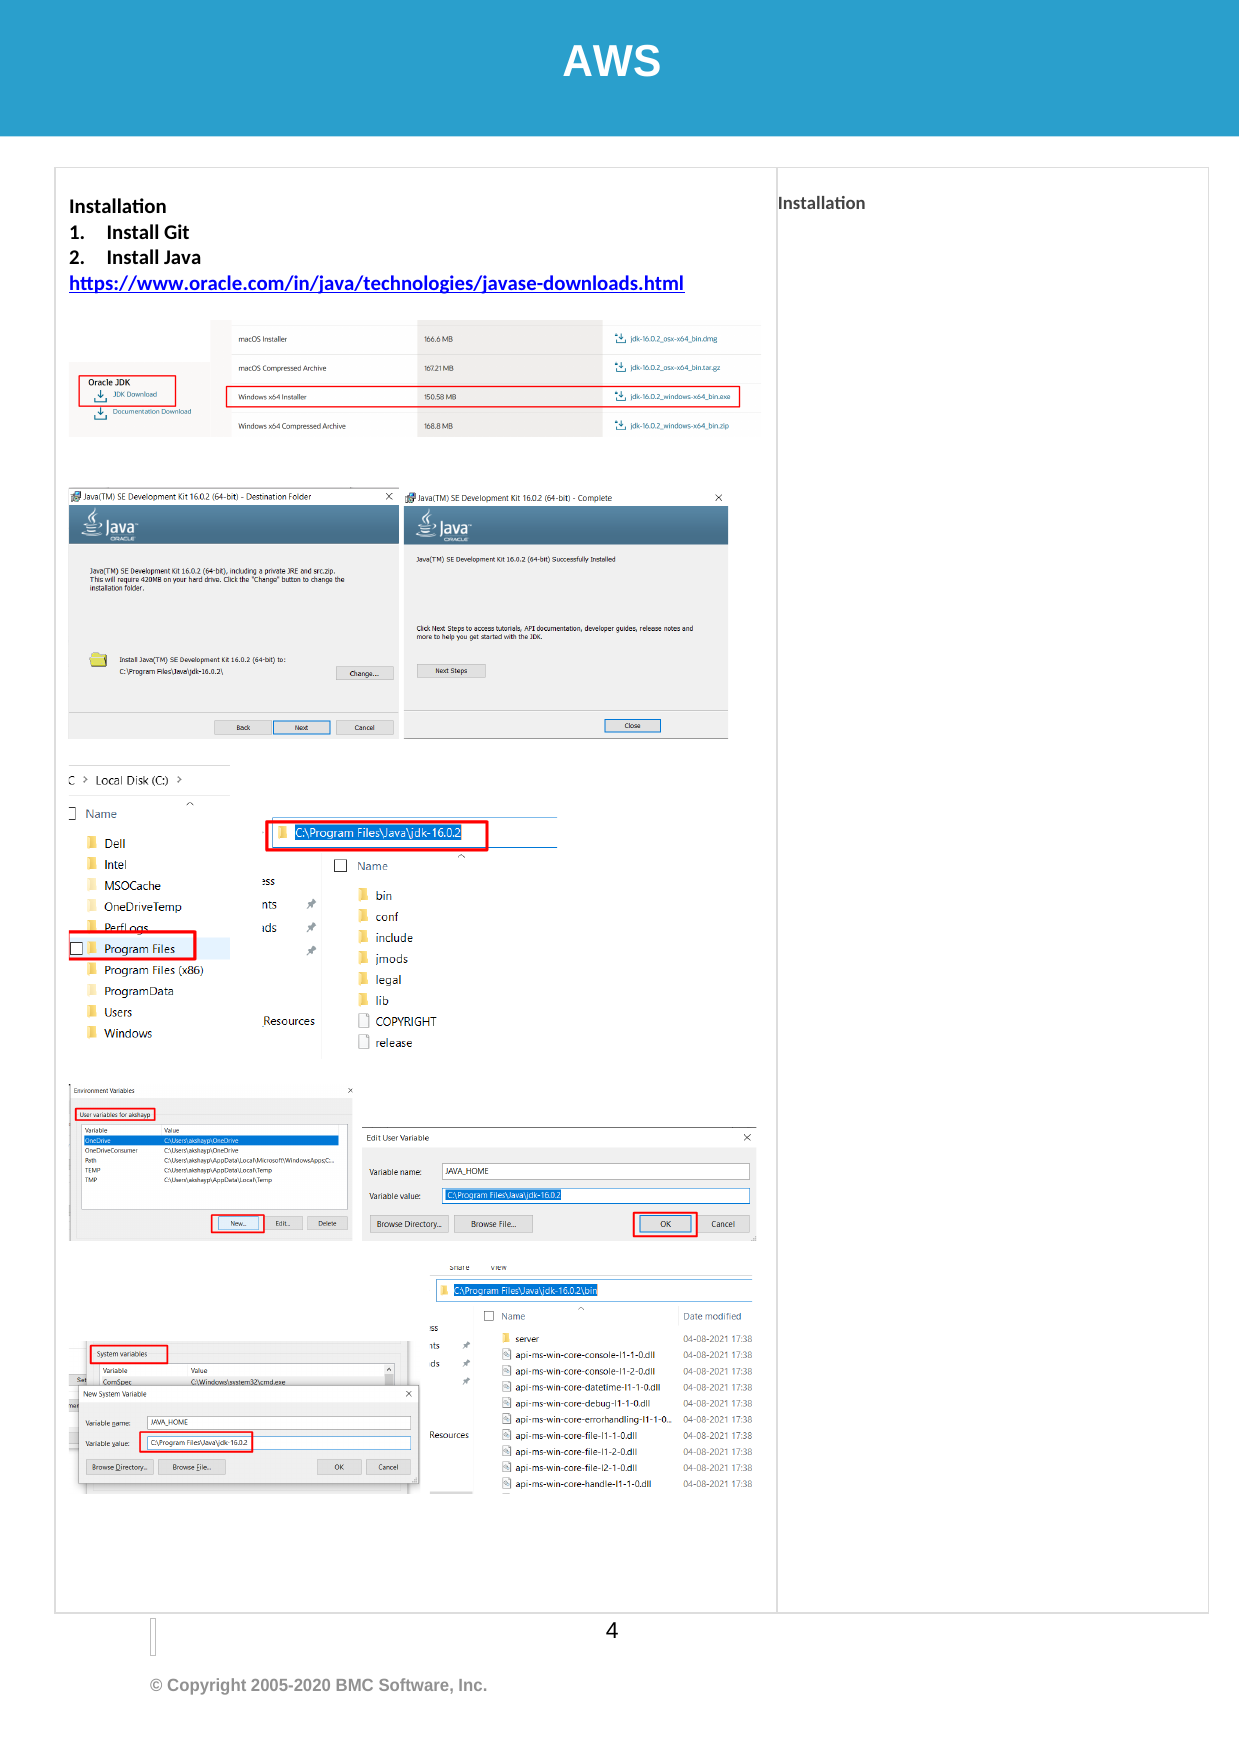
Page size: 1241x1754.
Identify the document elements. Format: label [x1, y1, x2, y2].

picture [403, 490, 729, 739]
table_header [778, 168, 1208, 1612]
table_header [56, 168, 776, 1612]
picture [362, 1127, 757, 1241]
picture [68, 764, 230, 1059]
picture [68, 320, 762, 437]
picture [262, 814, 558, 1059]
picture [68, 1084, 353, 1241]
picture [429, 1266, 753, 1494]
picture [68, 487, 399, 739]
picture [68, 1341, 421, 1494]
